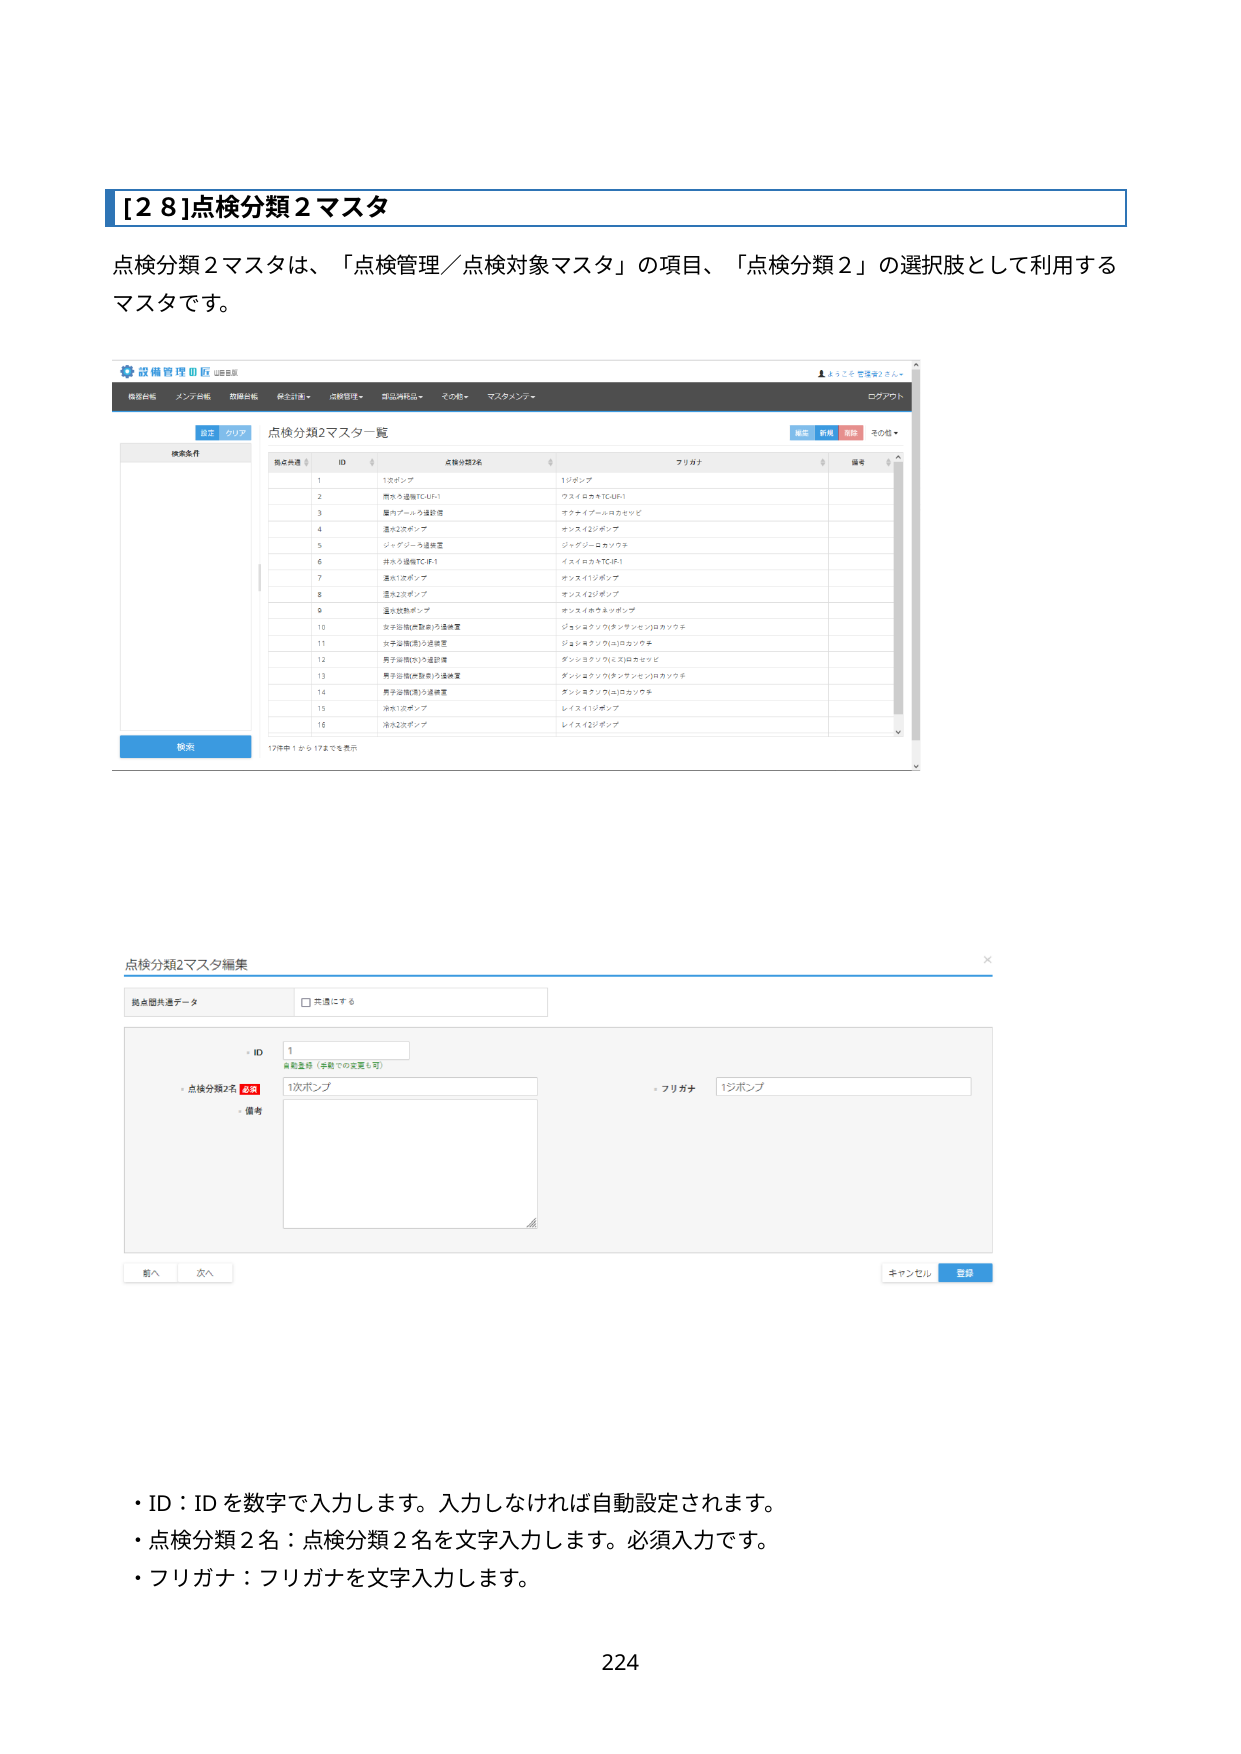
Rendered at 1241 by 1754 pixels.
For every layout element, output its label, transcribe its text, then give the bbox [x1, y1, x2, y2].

picture [112, 359, 921, 771]
subtitle [２８]点検分類２マスタ [115, 191, 1125, 225]
picture [112, 942, 1003, 1288]
text ・ID：IDを数字で入力します。入力しなければ自動設定されます。 [127, 1483, 1128, 1521]
text ・点検分類２名：点検分類２名を文字入力します。必須入力です。 [127, 1521, 1128, 1558]
text ・フリガナ：フリガナを文字入力します。 [127, 1558, 1128, 1596]
text 点検分類２マスタは、「点検管理／点検対象マスタ」の項目、「点検分類２」の選択肢として利用するマスタです。 [112, 246, 1118, 321]
